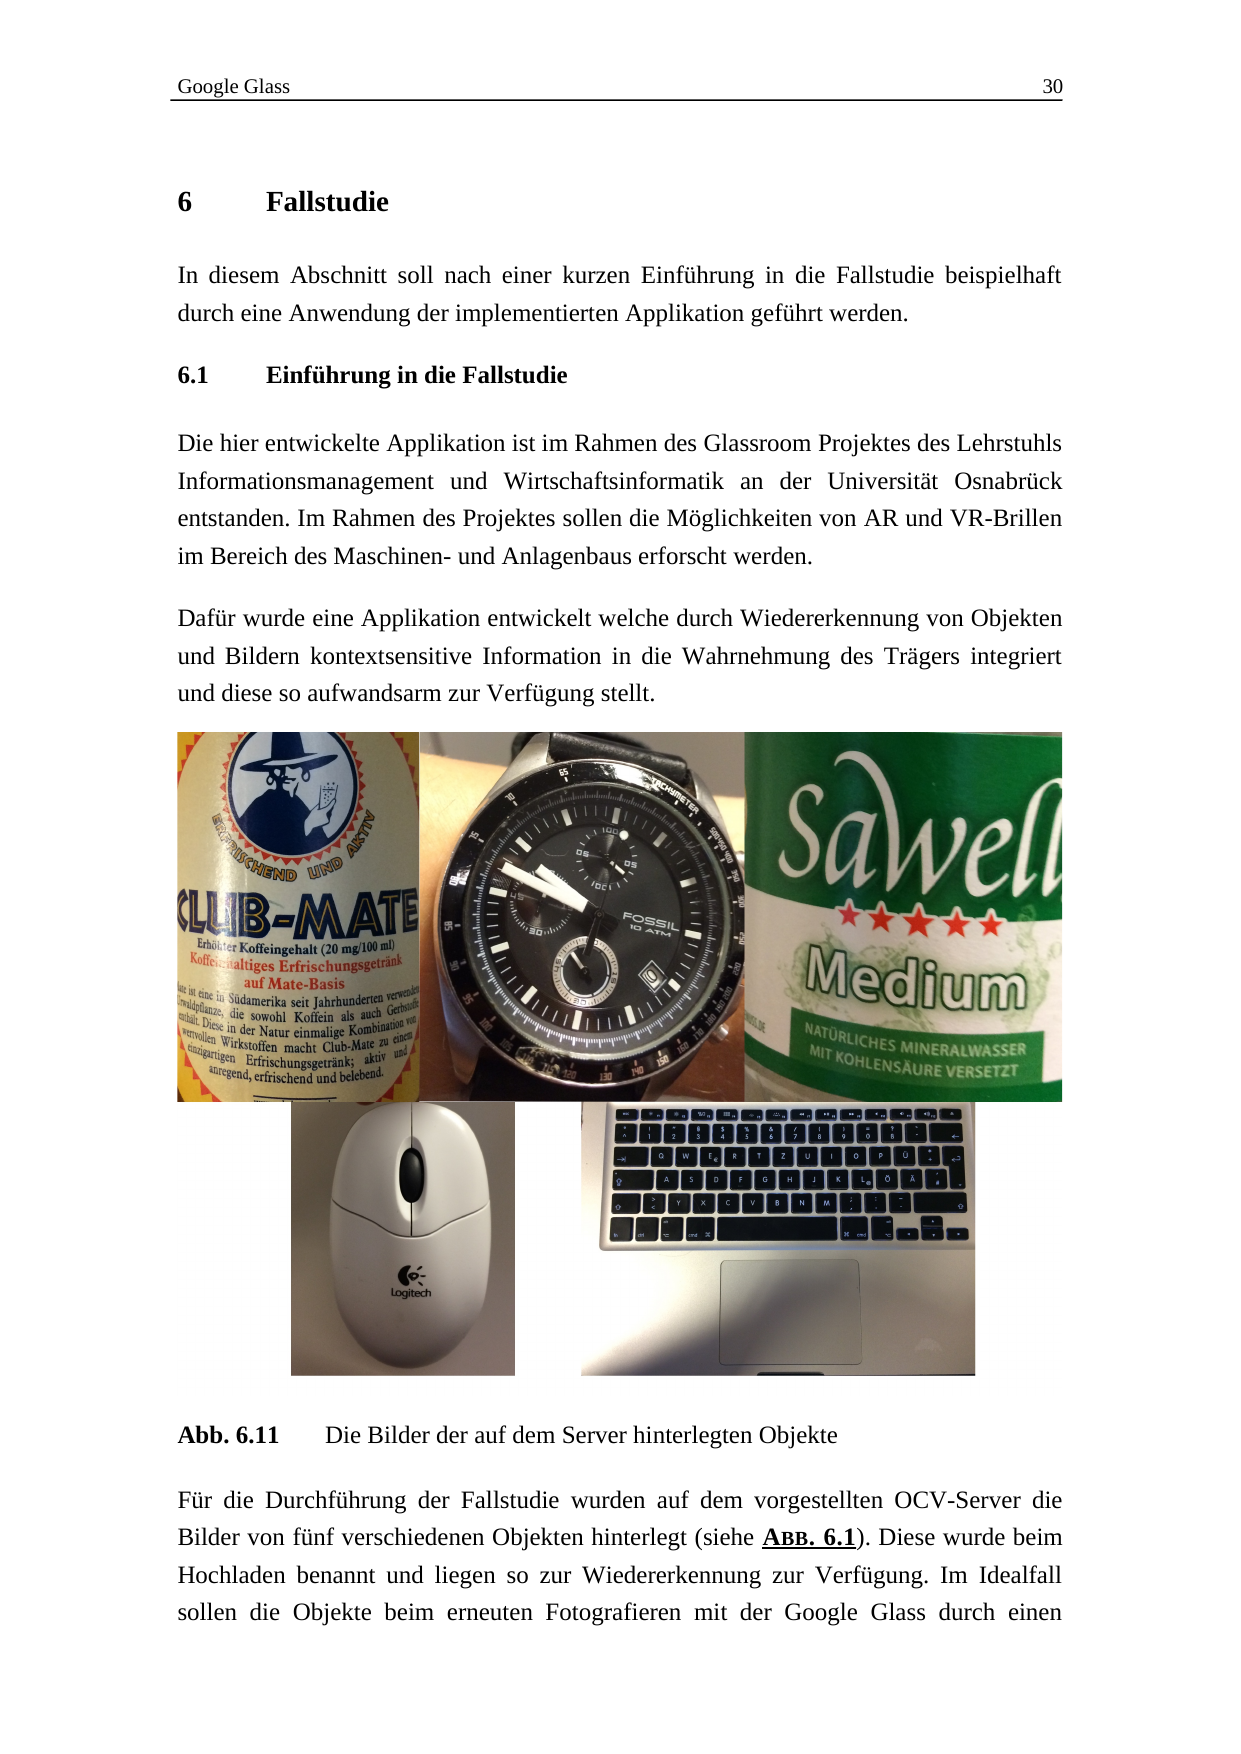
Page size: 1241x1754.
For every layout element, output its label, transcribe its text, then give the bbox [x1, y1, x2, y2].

picture [177, 732, 1063, 1396]
text In diesem Abschnitt soll nach einer kurzen Einführung in die Fallstudie beispielhaft durch eine Anwendung der implementierten Applikation geführt werden. [177, 251, 1063, 326]
subtitle Fallstudie [177, 184, 1063, 218]
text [177, 1476, 1063, 1626]
text Dafür wurde eine Applikation entwickelt welche durch Wiedererkennung von Objekten und Bildern kontextsensitive Information in die Wahrnehmung des Trägers integriert und diese so aufwandsarm zur Verfügung stellt. [177, 594, 1063, 707]
text Die hier entwickelte Applikation ist im Rahmen des Glassroom Projektes des Lehrstuhls Informationsmanagement und Wirtschaftsinformatik an der Universität Osnabrück entstanden. Im Rahmen des Projektes sollen die Möglichkeiten von AR und VR-Brillen im Bereich des Maschinen- und Anlagenbaus erforscht werden. [177, 419, 1063, 569]
subtitle Einführung in die Fallstudie [177, 360, 1063, 388]
